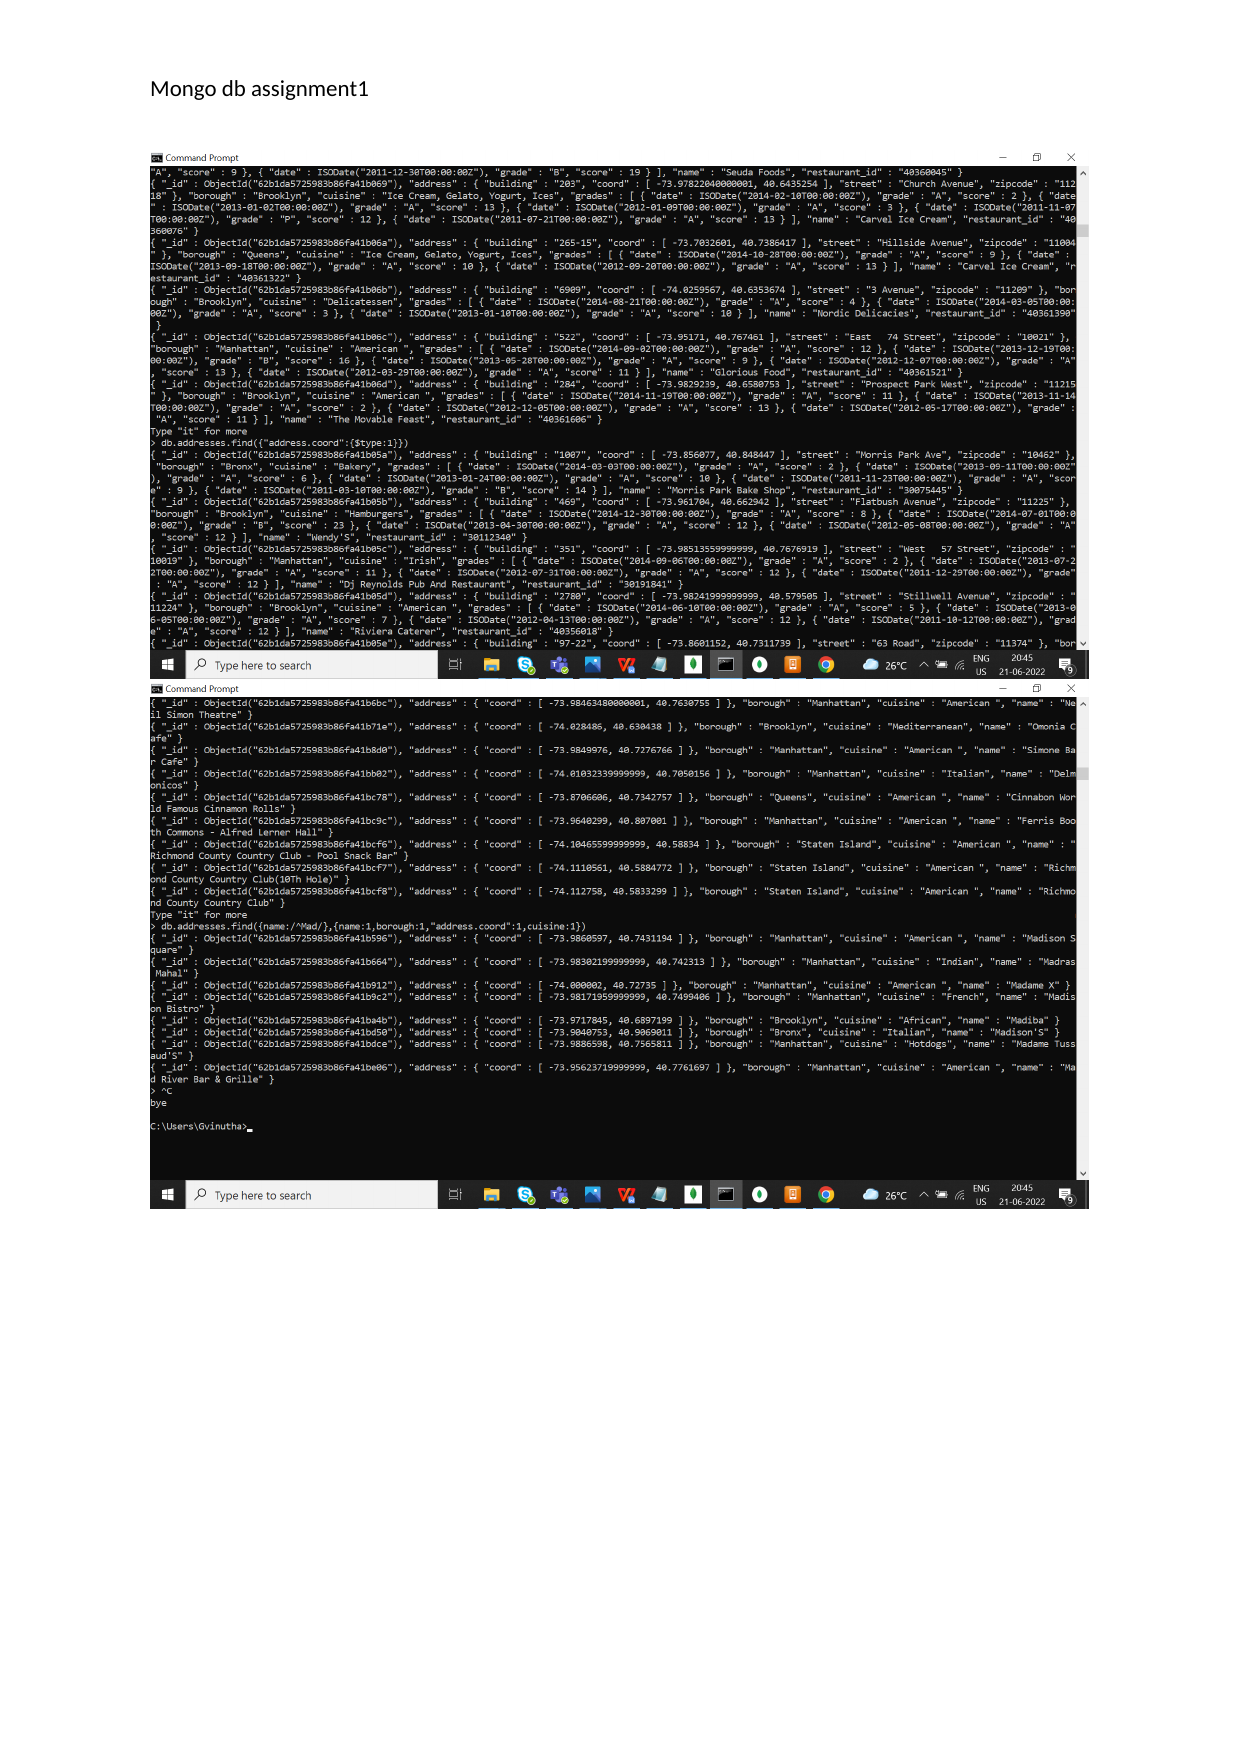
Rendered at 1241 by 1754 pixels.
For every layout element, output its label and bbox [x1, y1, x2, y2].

picture [150, 680, 1089, 1209]
picture [150, 150, 1089, 679]
